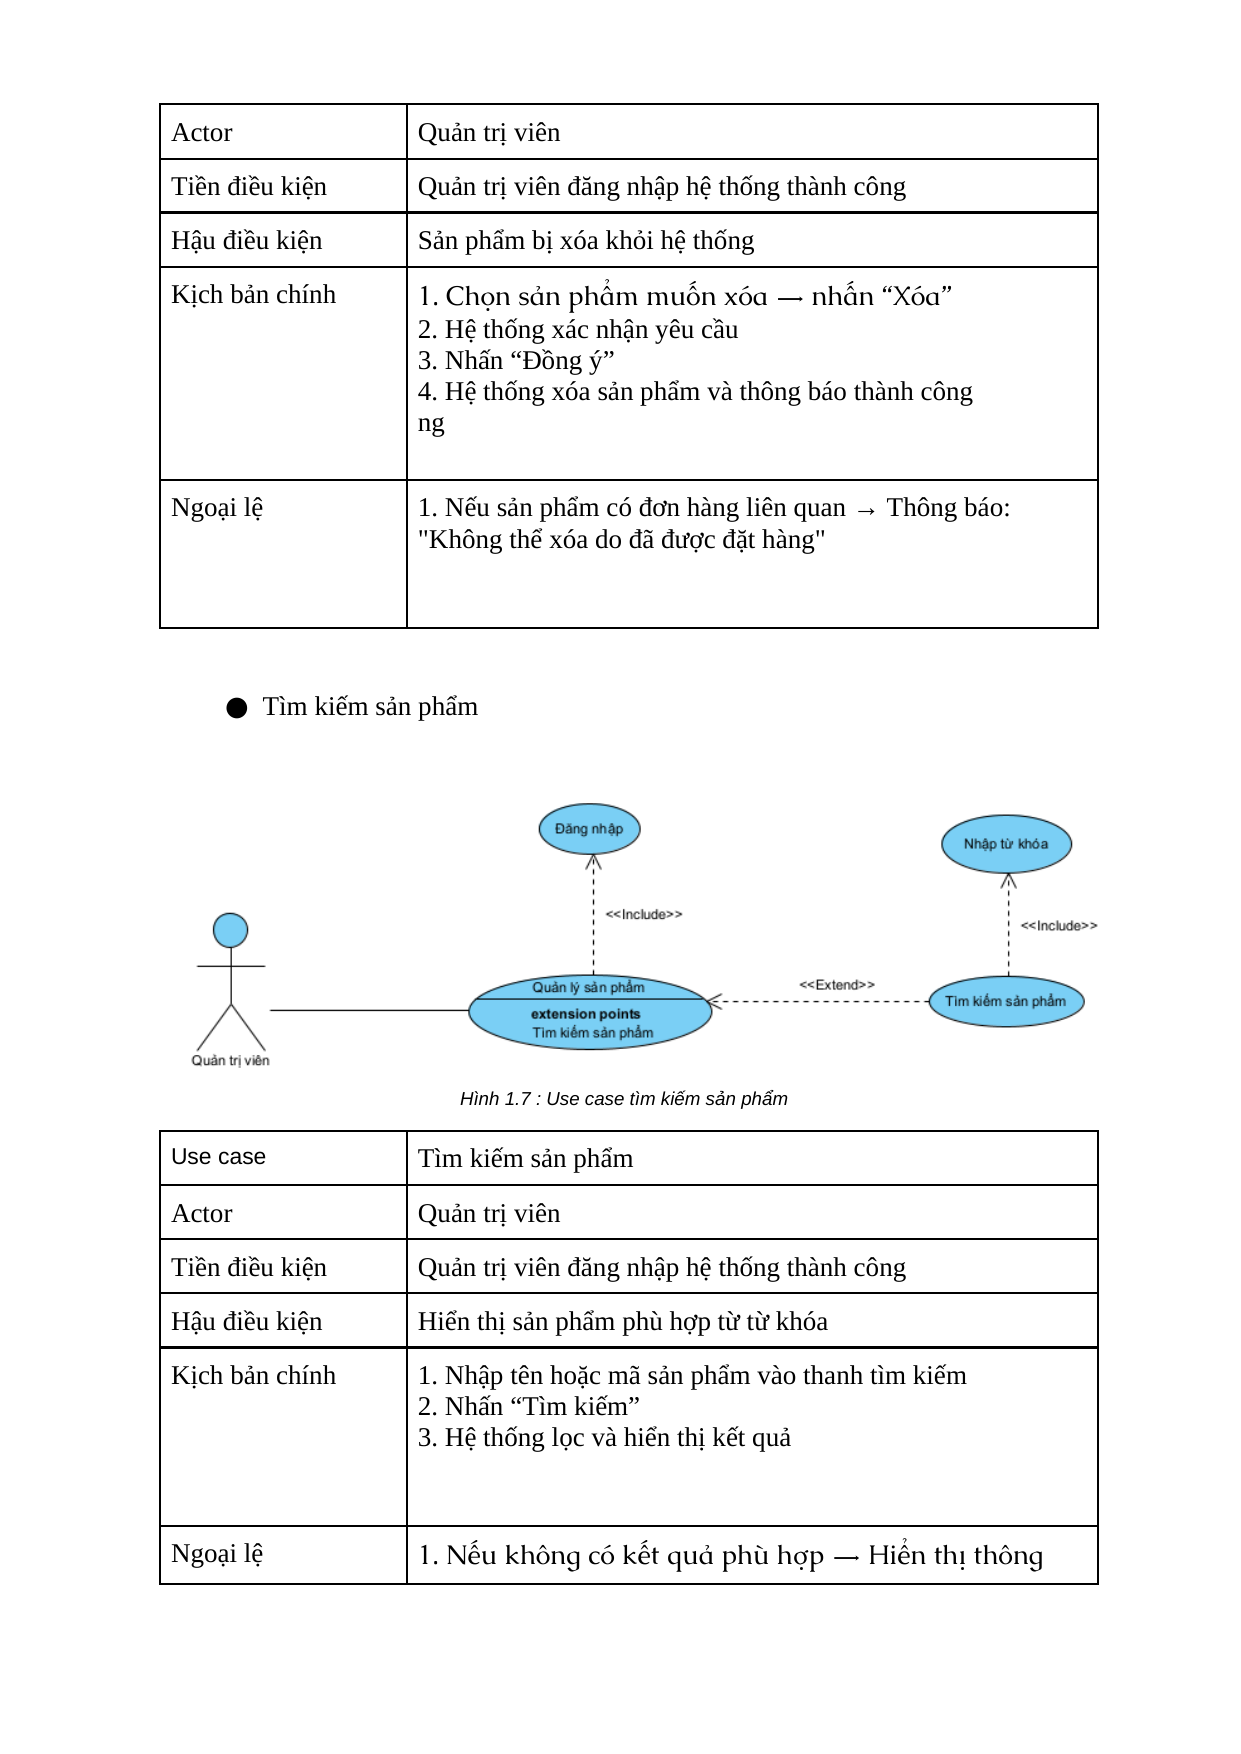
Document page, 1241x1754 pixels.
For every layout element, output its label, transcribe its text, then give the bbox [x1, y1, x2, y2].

text Hình 1.7 : Use case tìm kiếm sản phẩm [159, 1088, 1090, 1109]
picture [159, 758, 1100, 1088]
list Tìm kiếm sản phẩm [225, 675, 1087, 731]
